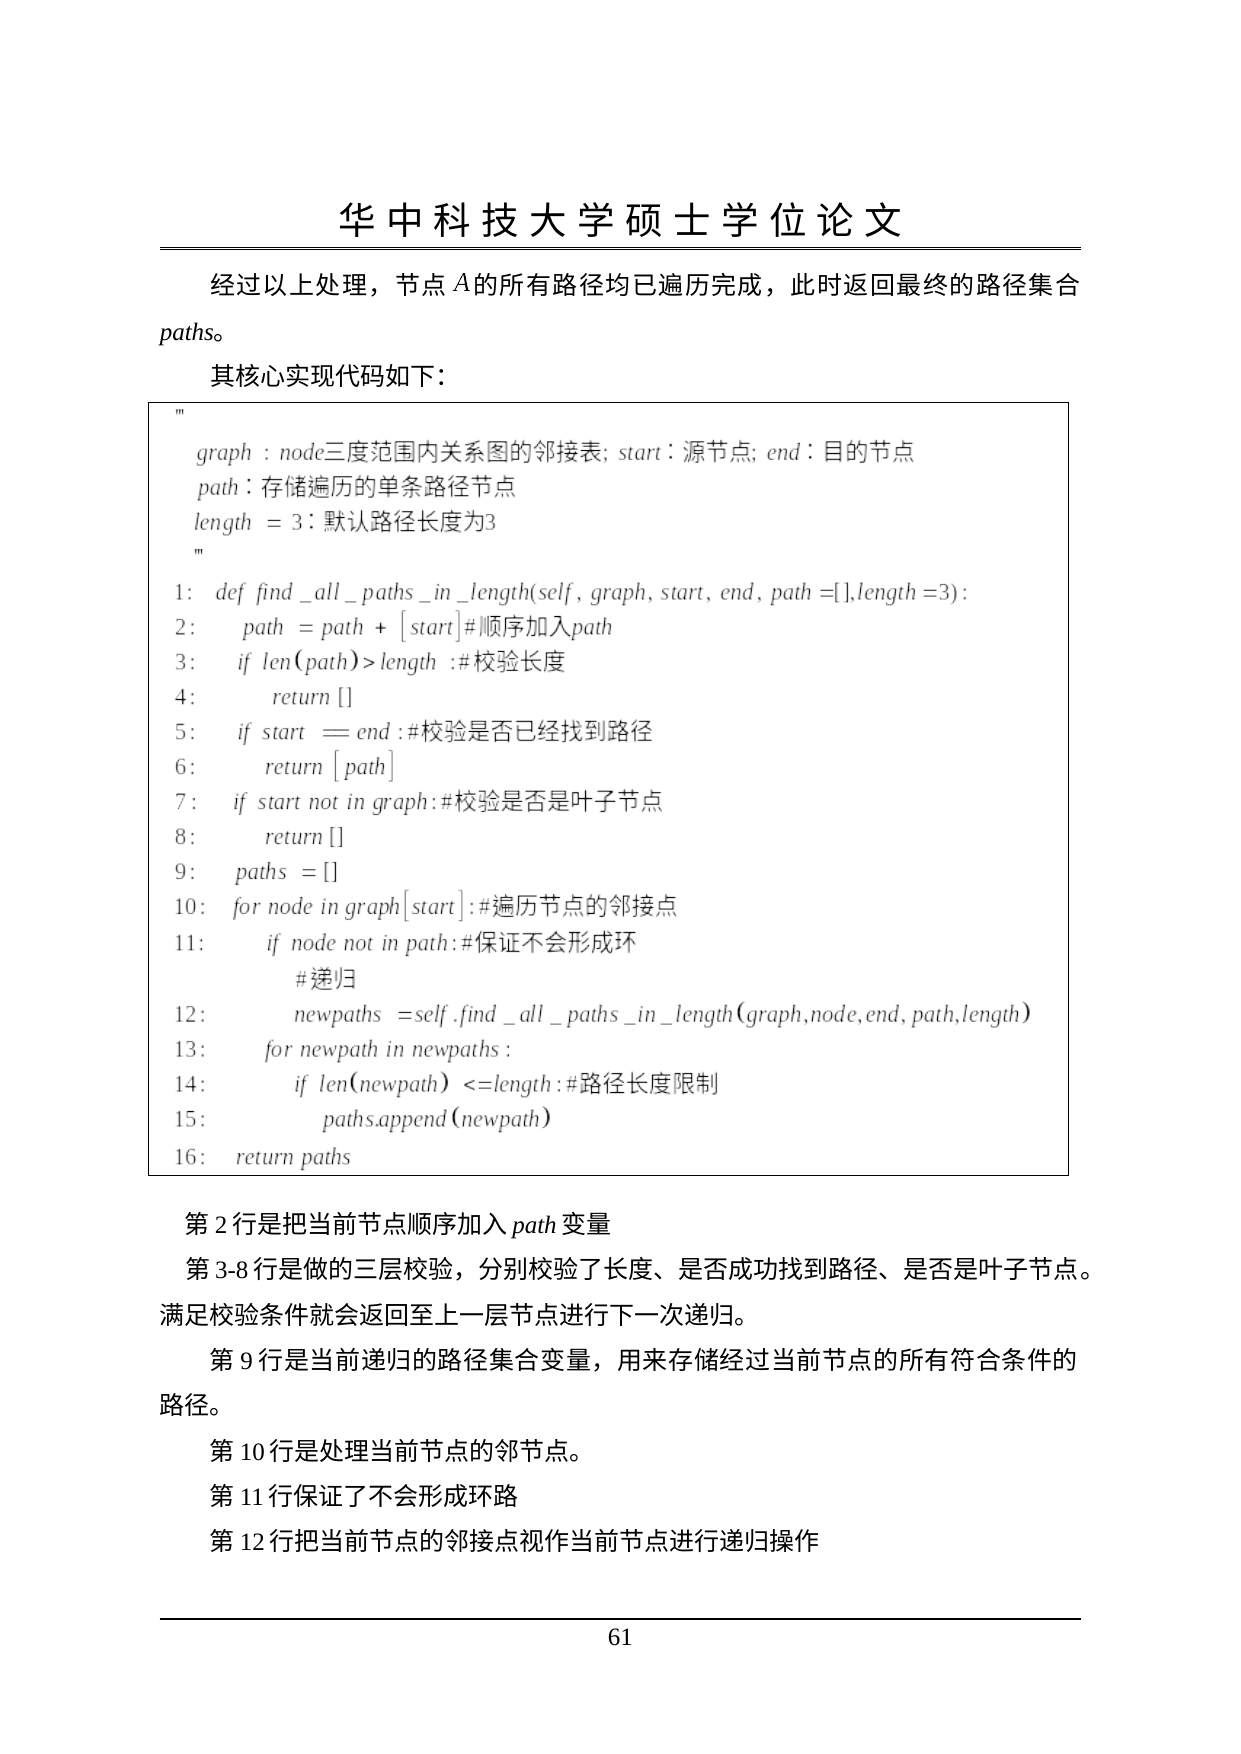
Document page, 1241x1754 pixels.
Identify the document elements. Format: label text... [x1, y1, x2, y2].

text 第12行把当前节点的邻接点视作当前节点进行递归操作 [159, 1522, 1081, 1558]
table_header [149, 403, 1068, 1175]
text 第2行是把当前节点顺序加入path变量 [159, 1204, 1081, 1241]
text 第11行保证了不会形成环路 [159, 1476, 1081, 1513]
text 第3-8行是做的三层校验，分别校验了长度、是否成功找到路径、是否是叶子节点。满足校验条件就会返回至上一层节点进行下一次递归。 [159, 1250, 1081, 1331]
text 经过以上处理，节点的所有路径均已遍历完成，此时返回最终的路径集合paths。 [159, 266, 1081, 347]
text 第10行是处理当前节点的邻节点。 [159, 1431, 1081, 1467]
text 其核心实现代码如下： [159, 356, 1081, 393]
text 第9行是当前递归的路径集合变量，用来存储经过当前节点的所有符合条件的路径。 [159, 1340, 1081, 1422]
